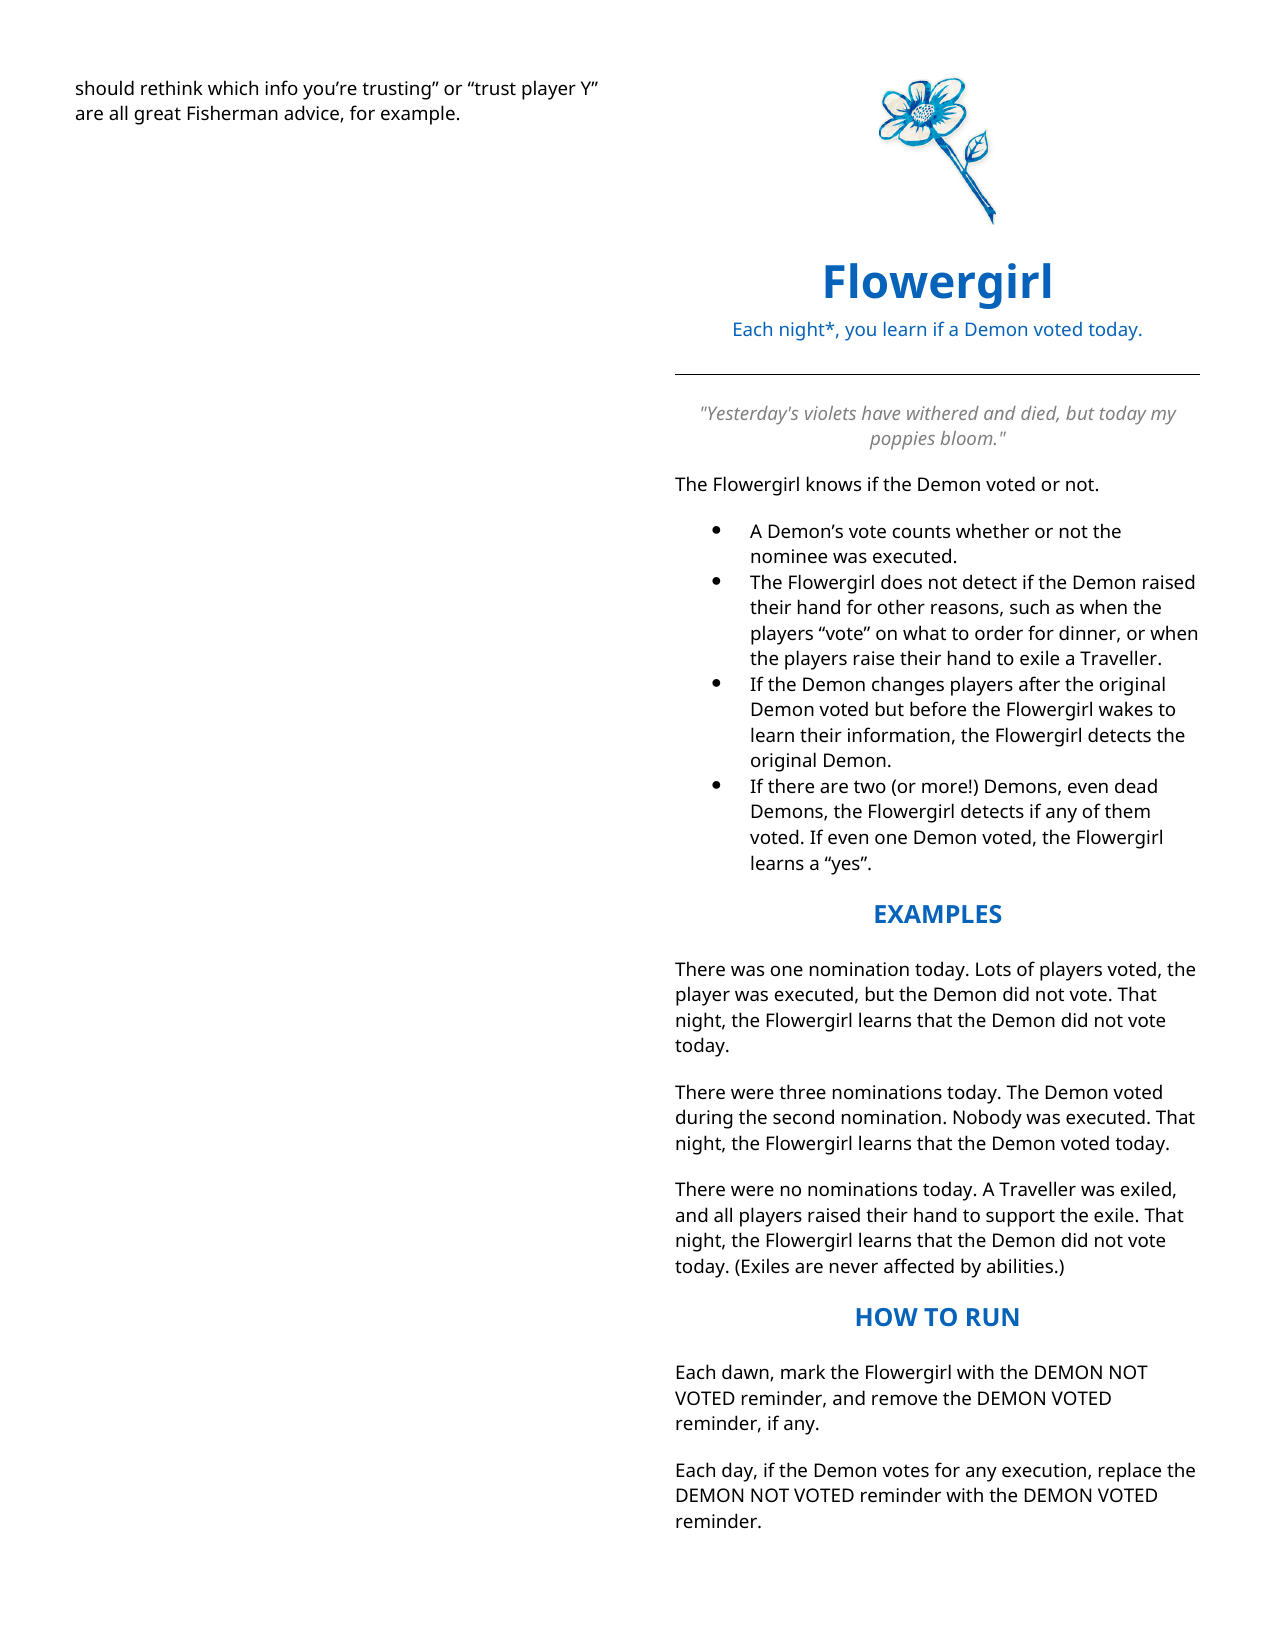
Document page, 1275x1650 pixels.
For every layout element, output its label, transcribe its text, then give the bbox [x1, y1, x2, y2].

text Flowergirl Each night*, you learn if a Demon voted today. [675, 250, 1200, 374]
list A Demon’s vote counts whether or not the nominee was executed. [712, 518, 1200, 569]
list The Flowergirl does not detect if the Demon raised their hand for other reasons, such as when the players “vote” on what to order for dinner, or when the players raise their hand to exile a Traveller. [712, 569, 1200, 671]
text Each day, if the Demon votes for any execution, replace the DEMON NOT VOTED reminder with the DEMON VOTED reminder. [675, 1457, 1200, 1533]
text There were three nominations today. The Demon voted during the second nomination. Nobody was executed. That night, the Flowergirl learns that the Demon voted today. [675, 1079, 1200, 1156]
text Each dawn, mark the Flowergirl with the DEMON NOT VOTED reminder, and remove the DEMON VOTED reminder, if any. [675, 1359, 1200, 1436]
list If there are two (or more!) Demons, even dead Demons, the Flowergirl detects if any of them voted. If even one Demon voted, the Flowergirl learns a “yes”. [712, 773, 1200, 875]
text HOW TO RUN [675, 1299, 1200, 1333]
text The Flowergirl knows if the Demon voted or not. [675, 472, 1200, 497]
text "Yesterday's violets have withered and died, but today my poppies bloom." [675, 400, 1200, 451]
text EXAMPLES [675, 896, 1200, 930]
list If the Demon changes players after the original Demon voted but before the Flowergirl wakes to learn their information, the Flowergirl detects the original Demon. [712, 671, 1200, 773]
text There were no nominations today. A Traveller was exiled, and all players raised their hand to support the exile. That night, the Flowergirl learns that the Demon did not vote today. (Exiles are never affected by abilities.) [675, 1177, 1200, 1279]
picture [878, 75, 997, 225]
text There was one nomination today. Lots of players voted, the player was executed, but the Demon did not vote. That night, the Flowergirl learns that the Demon did not vote today. [675, 956, 1200, 1058]
